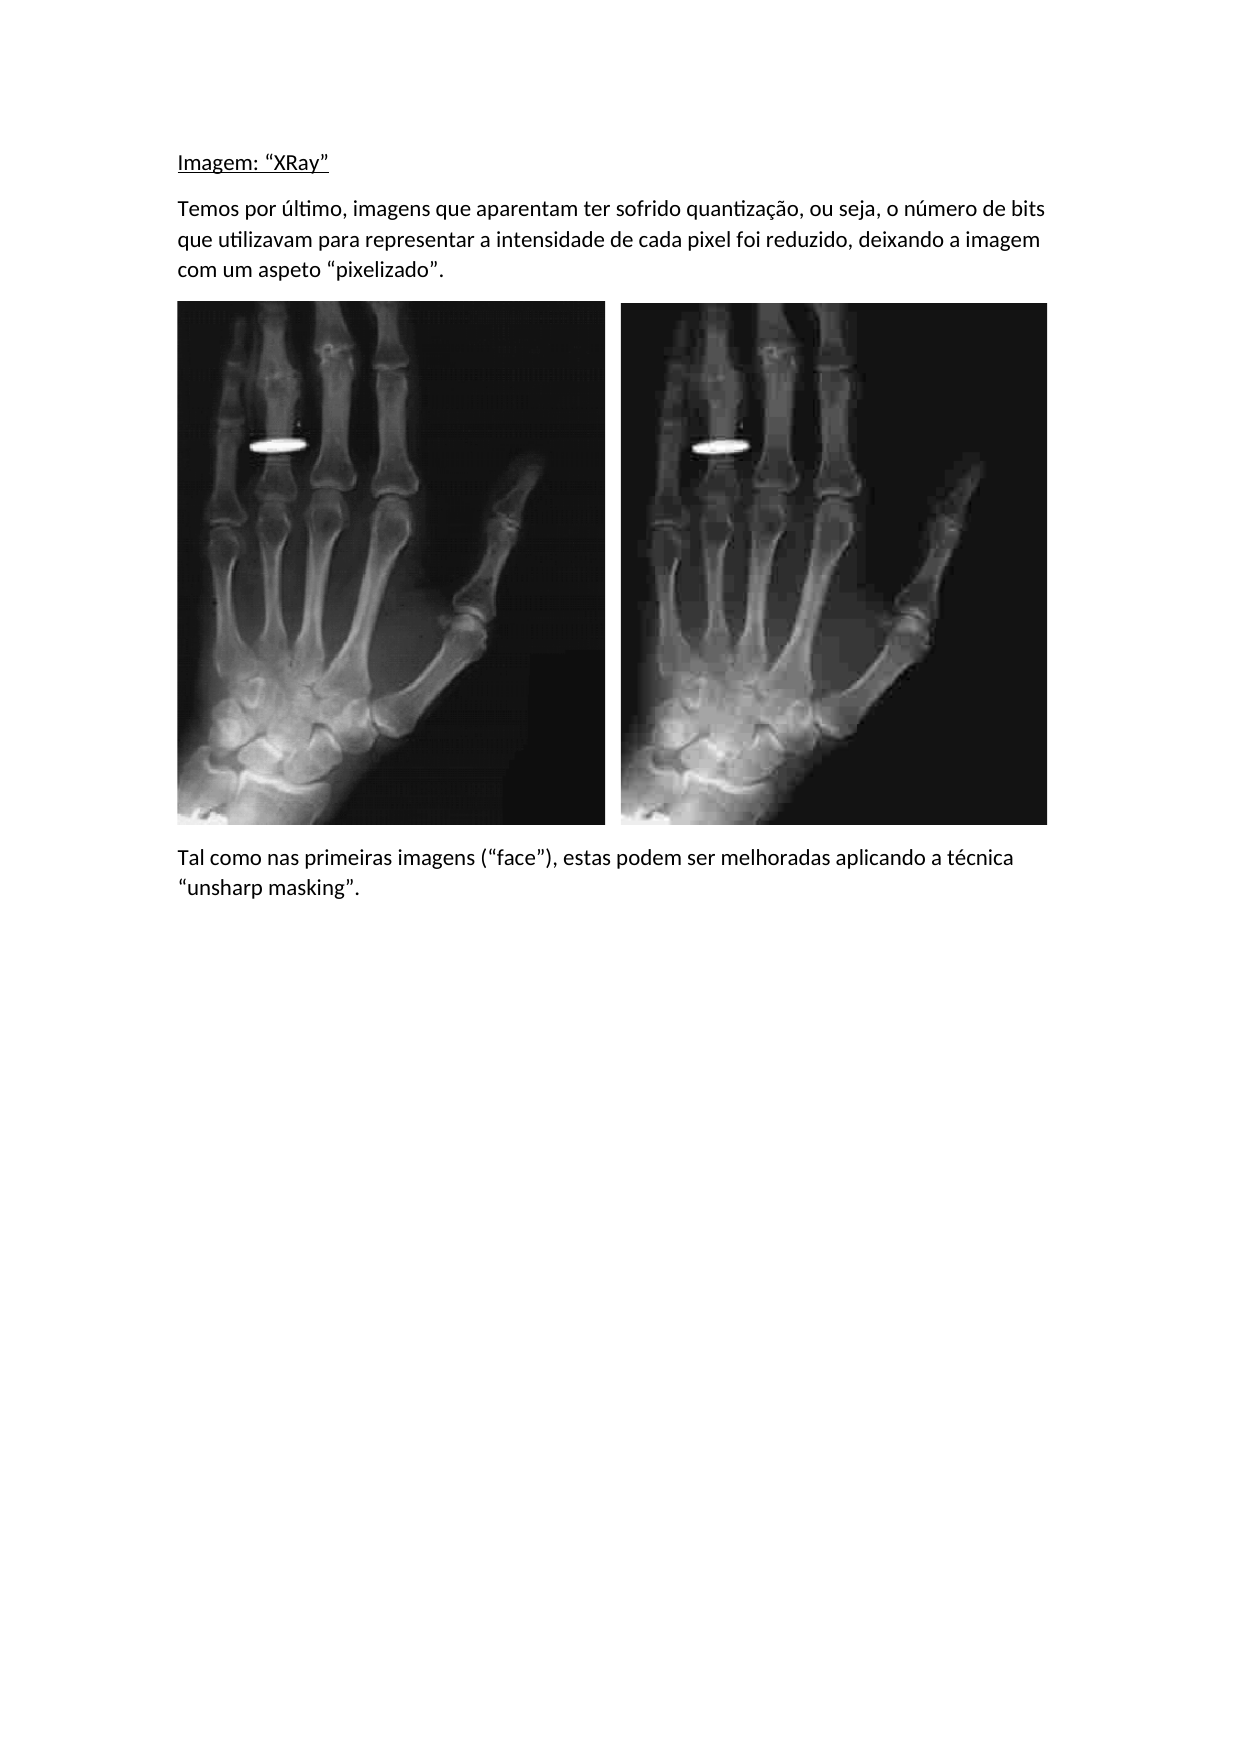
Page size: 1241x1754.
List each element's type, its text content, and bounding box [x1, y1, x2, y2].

text Temos por último, imagens que aparentam ter sofrido quantização, ou seja, o número de bits que utilizavam para representar a intensidade de cada pixel foi reduzido, deixando a imagem com um aspeto “pixelizado”. [177, 194, 1063, 283]
text Tal como nas primeiras imagens (“face”), estas podem ser melhoradas aplicando a técnica “unsharp masking”. [177, 843, 1063, 901]
picture [177, 301, 606, 825]
picture [620, 303, 1048, 825]
text Imagem: “XRay” [177, 148, 1063, 176]
